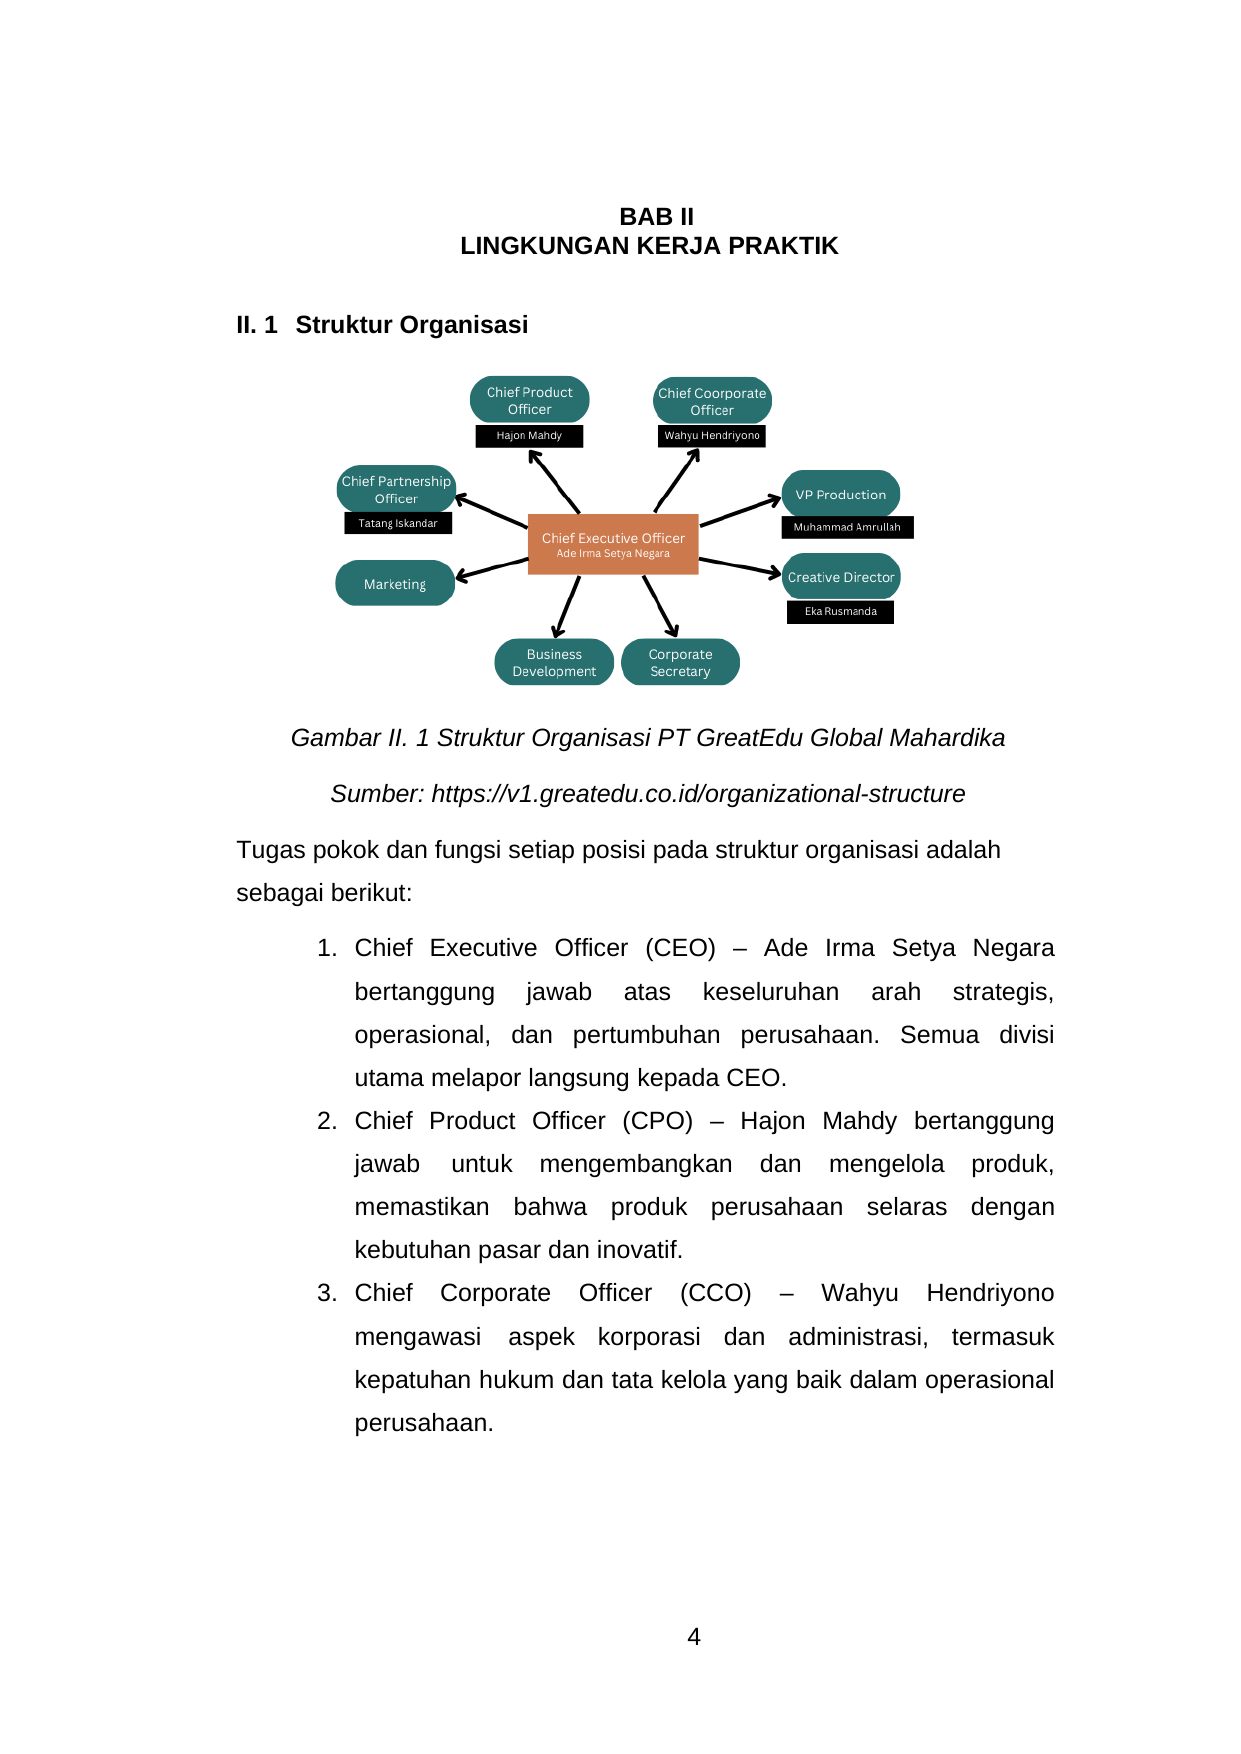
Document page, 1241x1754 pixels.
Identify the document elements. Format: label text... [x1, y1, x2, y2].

list Chief Executive Officer (CEO) – Ade Irma Setya Negara bertanggung jawab atas keseluruhan arah strategis, operasional, dan pertumbuhan perusahaan. Semua divisi utama melapor langsung kepada CEO. [317, 933, 1055, 1091]
text Sumber: https://v1.greatedu.co.id/organizational-structure [236, 779, 1063, 808]
text Tugas pokok dan fungsi setiap posisi pada struktur organisasi adalah sebagai berikut: [236, 834, 1063, 906]
subtitle Struktur Organisasi [236, 310, 1063, 338]
picture [325, 365, 924, 697]
text Gambar II. 1 Struktur Organisasi PT GreatEdu Global Mahardika [291, 723, 1009, 752]
subtitle LINGKUNGAN KERJA PRAKTIK [236, 202, 1063, 260]
list Chief Corporate Officer (CCO) – Wahyu Hendriyono mengawasi aspek korporasi dan administrasi, termasuk kepatuhan hukum dan tata kelola yang baik dalam operasional perusahaan. [317, 1278, 1055, 1436]
list Chief Product Officer (CPO) – Hajon Mahdy bertanggung jawab untuk mengembangkan dan mengelola produk, memastikan bahwa produk perusahaan selaras dengan kebutuhan pasar dan inovatif. [317, 1106, 1055, 1264]
